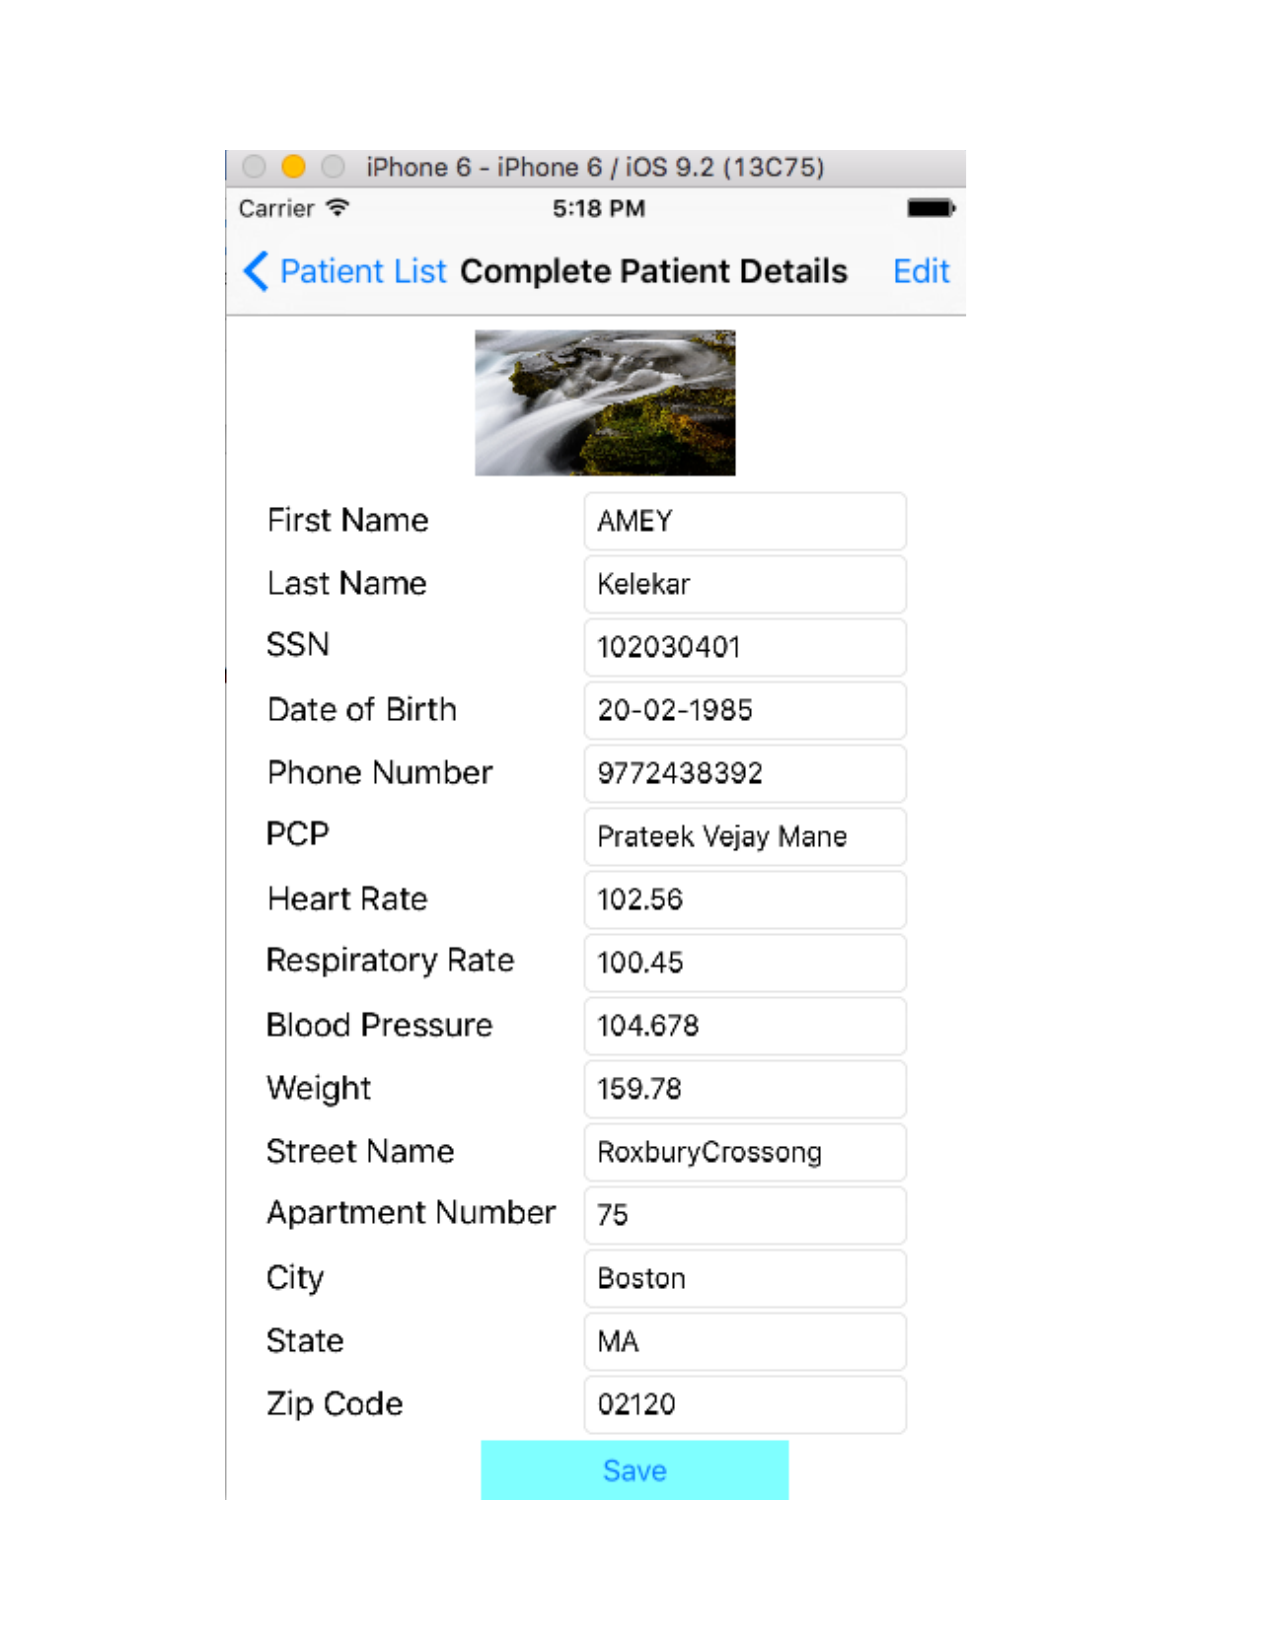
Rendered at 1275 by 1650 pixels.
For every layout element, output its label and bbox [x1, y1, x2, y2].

picture [225, 150, 967, 1500]
